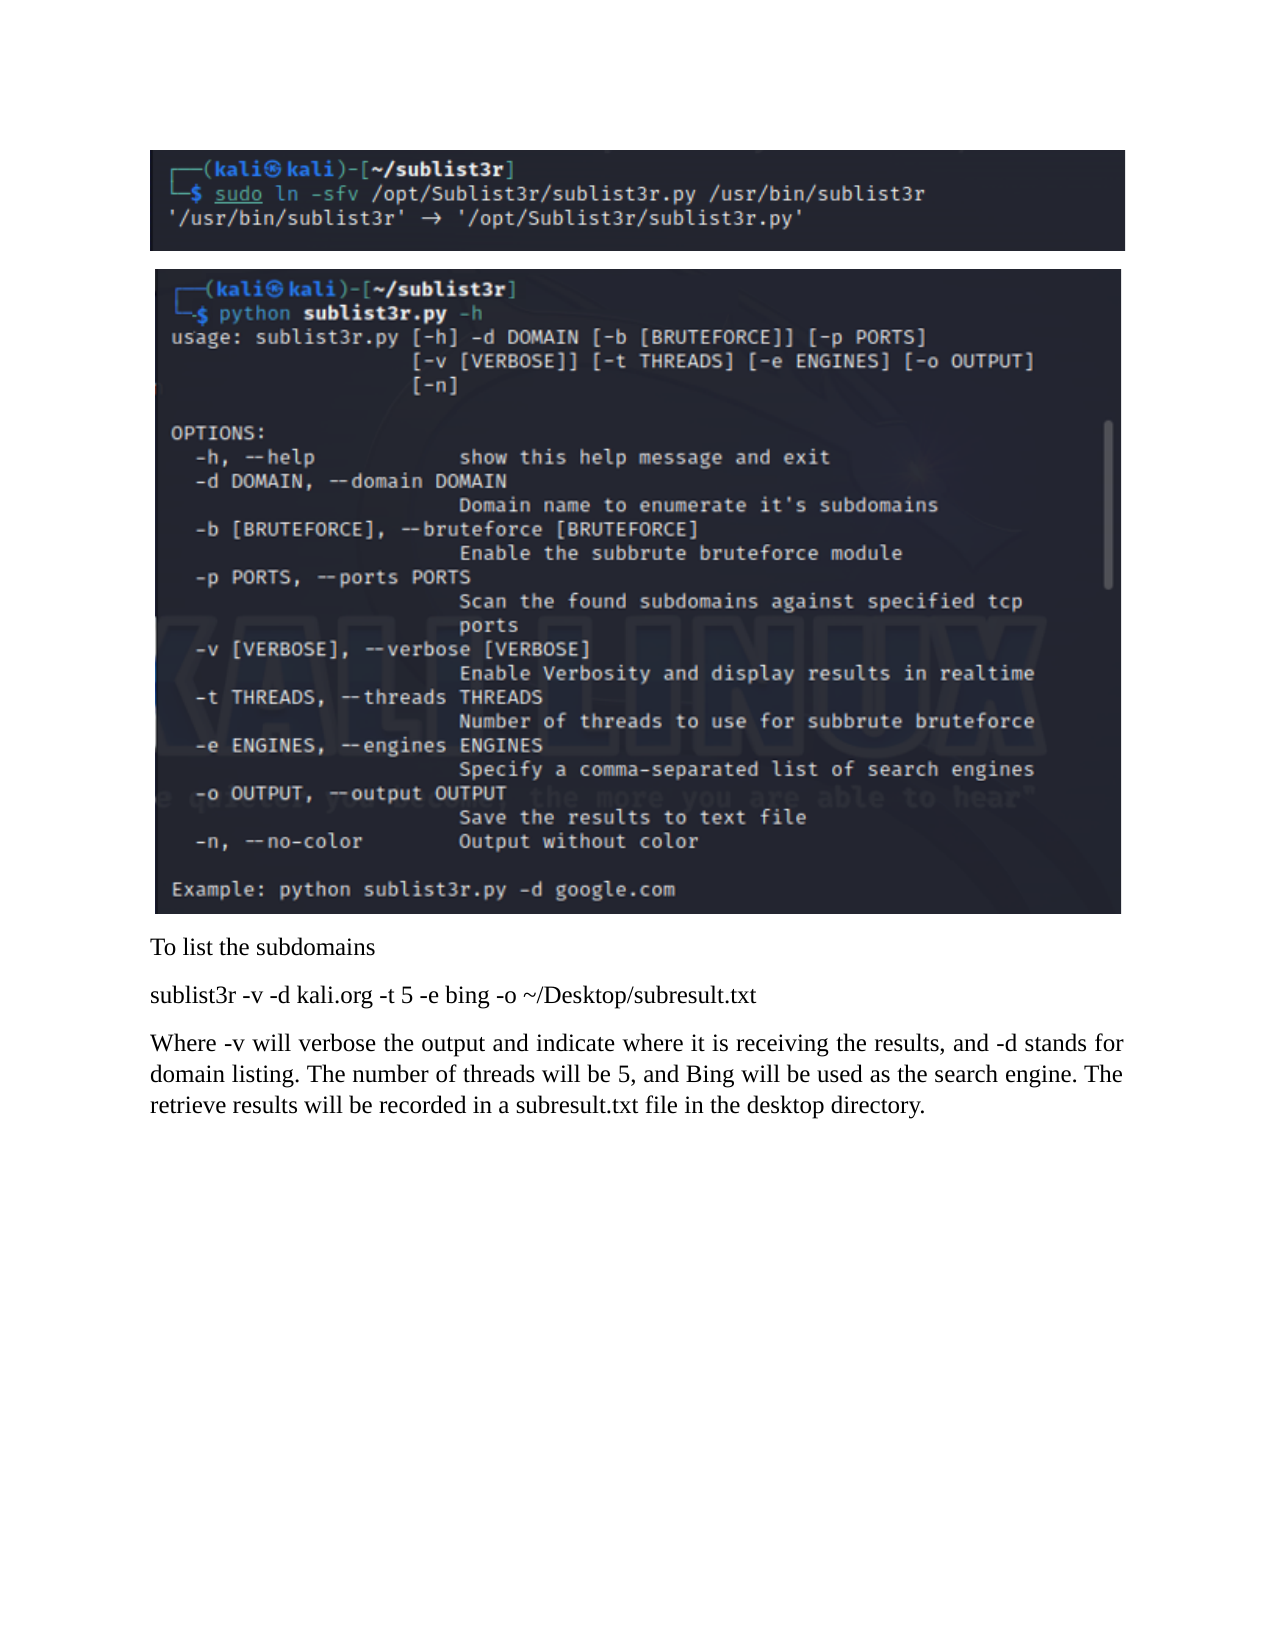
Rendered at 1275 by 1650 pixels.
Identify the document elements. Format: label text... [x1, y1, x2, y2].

text Where -v will verbose the output and indicate where it is receiving the results, and -d stands for domain listing. The number of threads will be 5, and Bing will be used as the search engine. The retrieve results will be recorded in a subresult.txt file in the desktop directory. [150, 1028, 1125, 1119]
text To list the subdomains [150, 932, 1125, 961]
picture [150, 150, 1125, 251]
picture [155, 269, 1122, 914]
text sublist3r -v -d kali.org -t 5 -e bing -o ~/Desktop/subresult.txt [150, 980, 1125, 1009]
